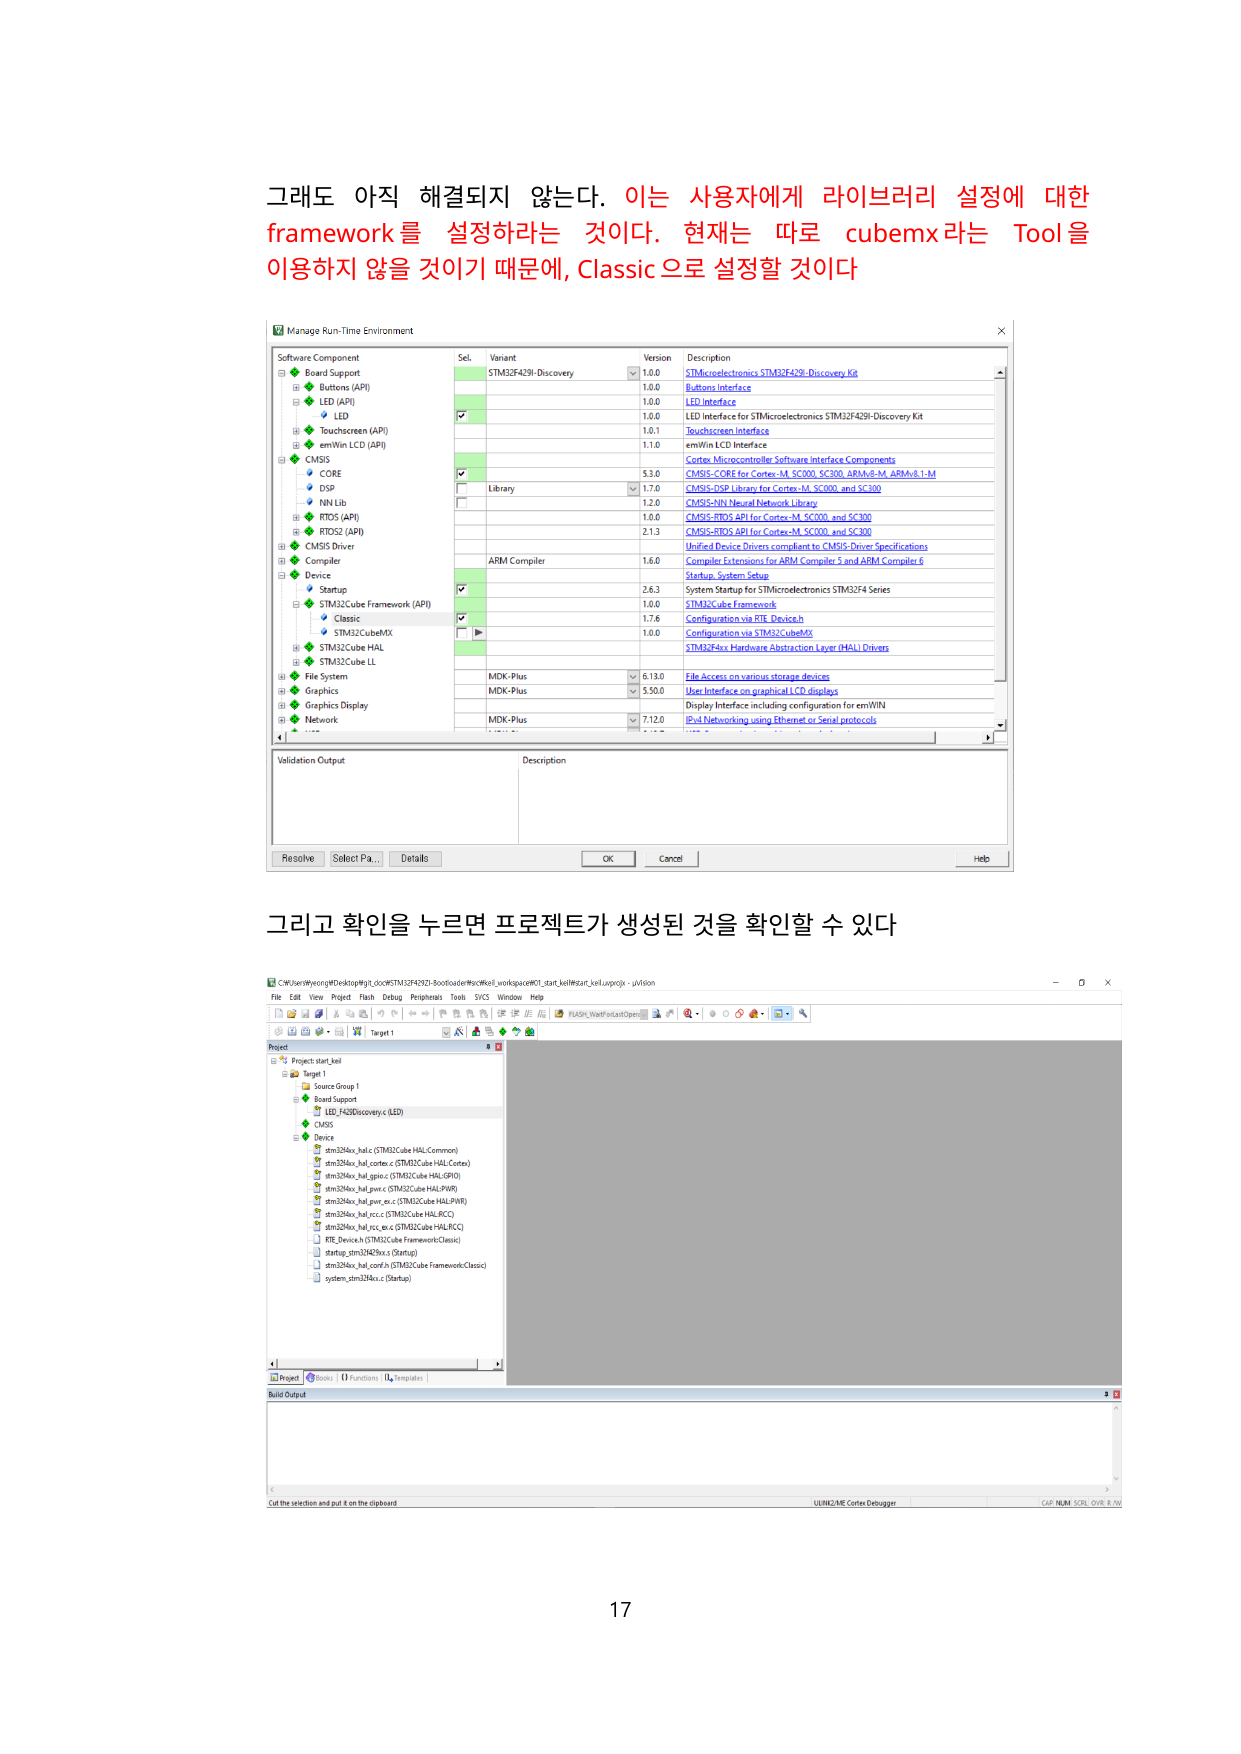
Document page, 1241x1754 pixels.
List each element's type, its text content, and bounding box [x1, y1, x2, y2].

picture [266, 320, 1014, 872]
list 그리고 확인을 누르면 프로젝트가 생성된 것을 확인할 수 있다 [267, 906, 1090, 942]
list 그래도 아직 해결되지 않는다. 이는 사용자에게 라이브러리 설정에 대한 framework를 설정하라는 것이다. 현재는 따로 cubemx라는 Tool을 이용하지 않을 것이기 때문에, Classic으로 설정할 것이다 [267, 177, 1090, 286]
picture [266, 976, 1122, 1508]
